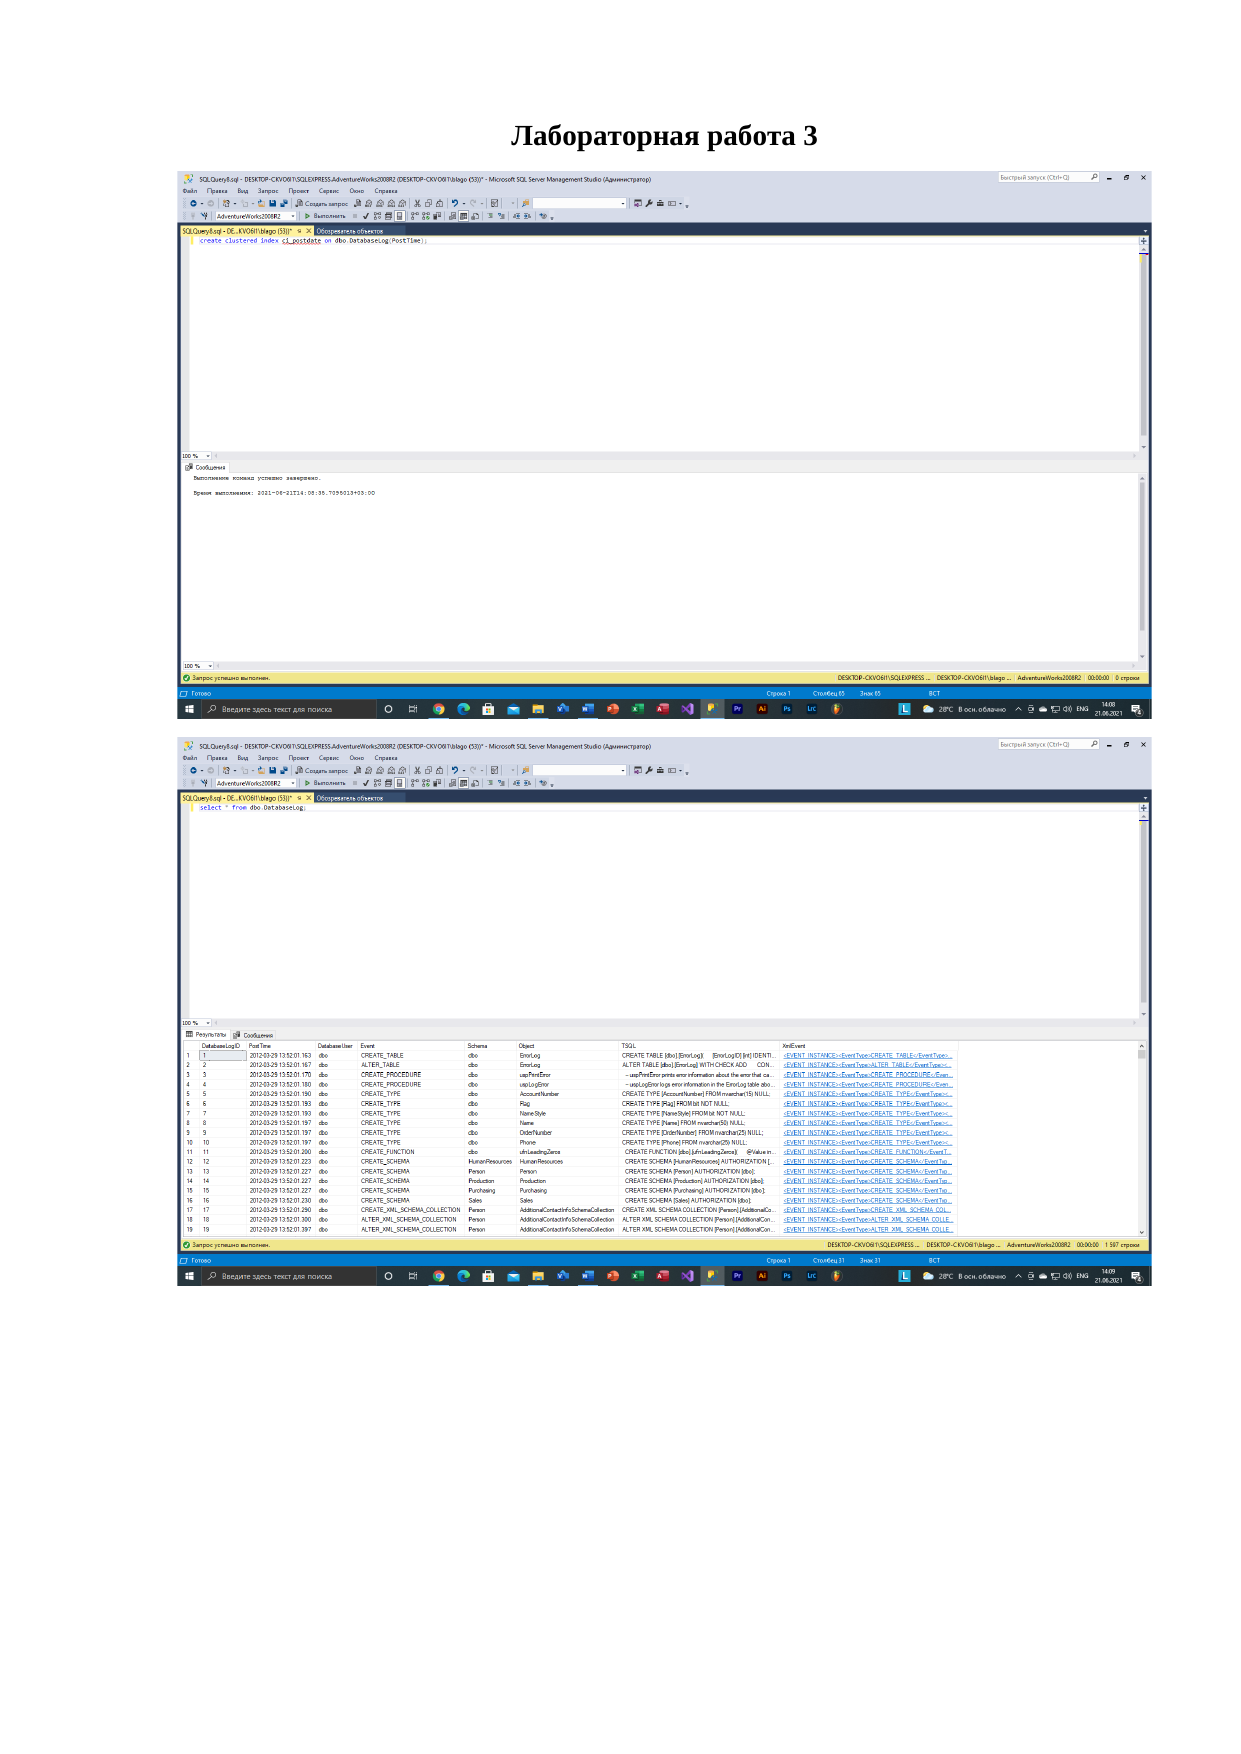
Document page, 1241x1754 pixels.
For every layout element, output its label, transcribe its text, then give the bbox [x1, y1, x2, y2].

picture [177, 737, 1152, 1286]
picture [177, 171, 1152, 719]
text Лабораторная работа 3 [177, 118, 1152, 152]
